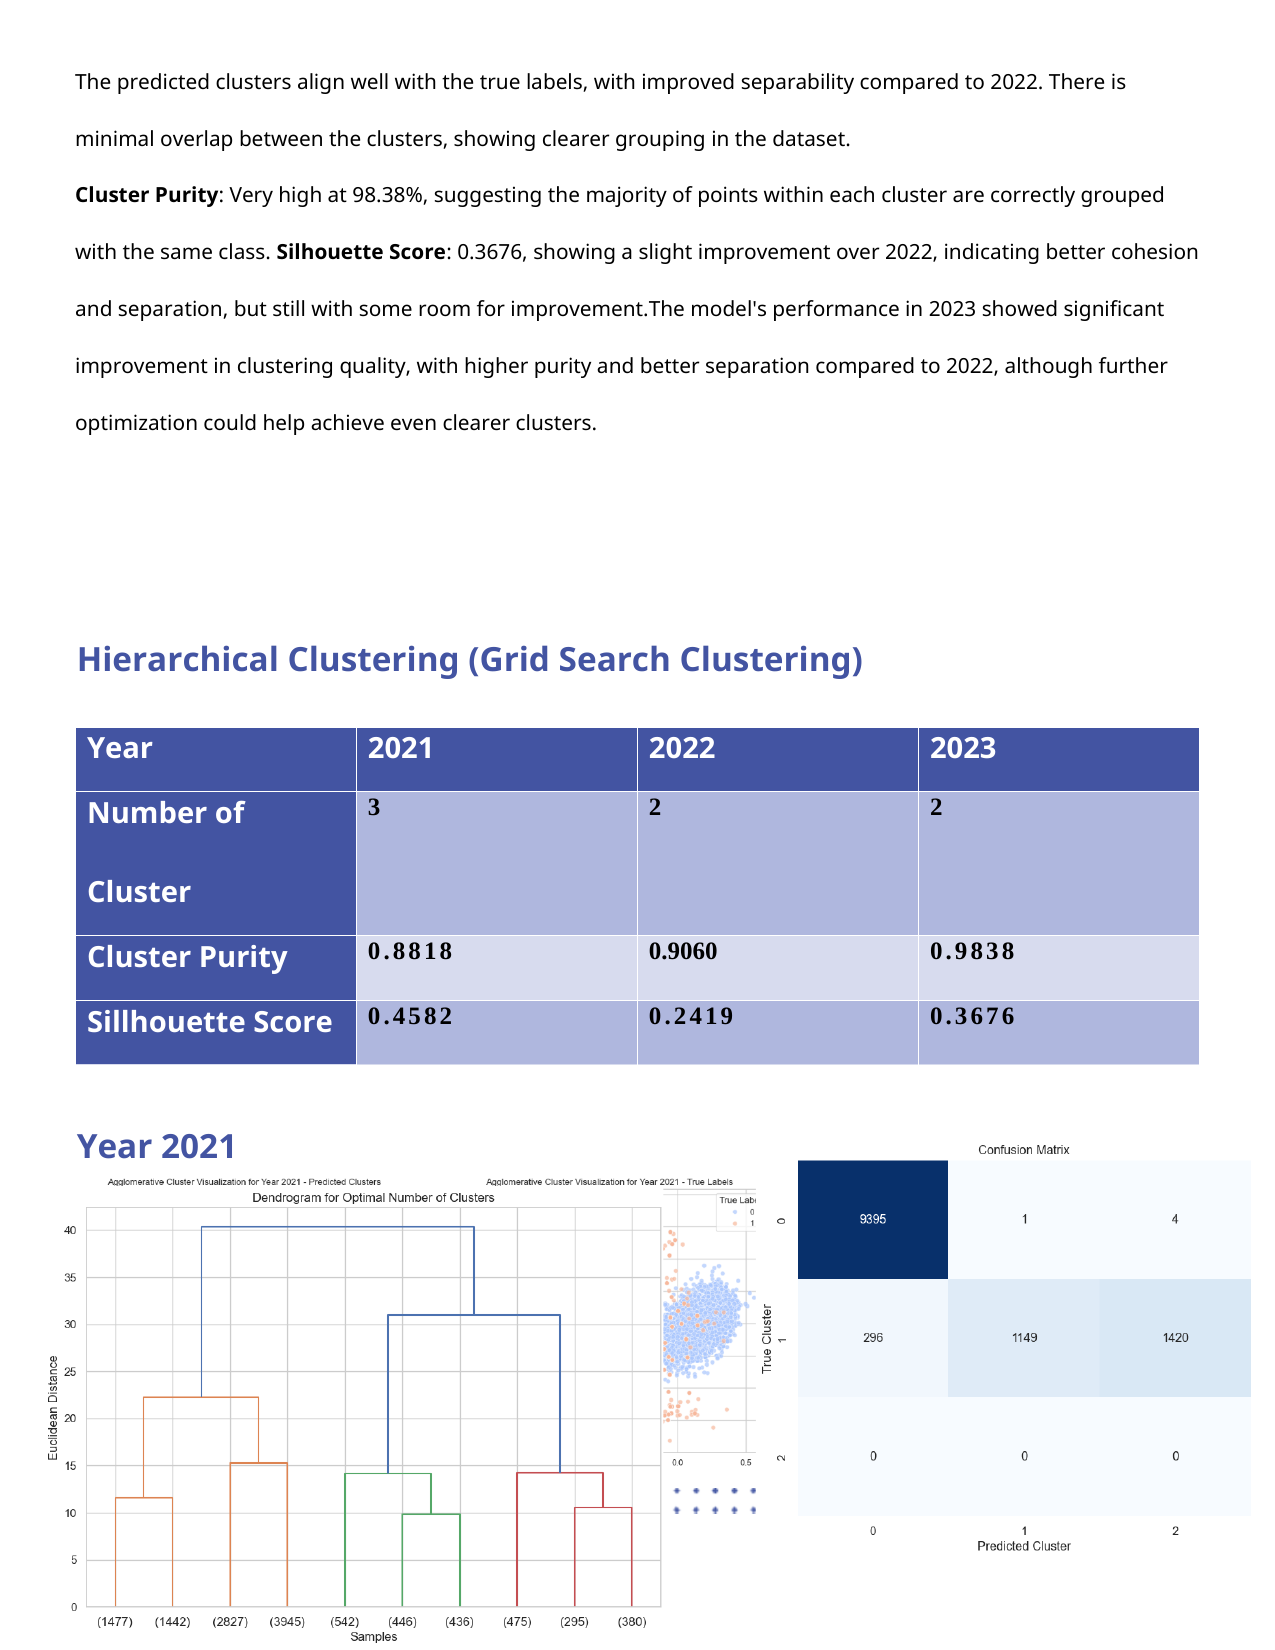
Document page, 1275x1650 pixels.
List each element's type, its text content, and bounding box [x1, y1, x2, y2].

table_cell Number of Cluster [76, 792, 356, 935]
text Cluster Purity: Very high at 98.38%, suggesting the majority of points within each cluster are correctly grouped with the same class. Silhouette Score: 0.3676, showing a slight improvement over 2022, indicating better cohesion and separation, but still with some room for improvement.The model's performance in 2023 showed significant improvement in clustering quality, with higher purity and better separation compared to 2022, although further optimization could help achieve even clearer clusters. [75, 181, 1200, 436]
table_cell 3 [357, 792, 637, 935]
table_header 2022 [638, 728, 918, 791]
table_cell 0.3676 [919, 1001, 1199, 1064]
subtitle Hierarchical Clustering (Grid Search Clustering) [77, 636, 1200, 681]
table_header 2021 [357, 728, 637, 791]
picture [41, 1137, 1253, 1645]
table_cell 0.8818 [357, 936, 637, 1000]
table_cell 2 [638, 792, 918, 935]
table_header Year [76, 728, 356, 791]
table_cell Sillhouette Score [76, 1001, 356, 1064]
table_cell 0.9060 [638, 936, 918, 1000]
table_header 2023 [919, 728, 1199, 791]
text The predicted clusters align well with the true labels, with improved separability compared to 2022. There is minimal overlap between the clusters, showing clearer grouping in the dataset. [75, 67, 1200, 152]
subtitle Year 2021 [77, 1122, 1200, 1168]
table_cell 2 [919, 792, 1199, 935]
table_cell 0.4582 [357, 1001, 637, 1064]
table_cell 0.2419 [638, 1001, 918, 1064]
table_cell 0.9838 [919, 936, 1199, 1000]
table_cell Cluster Purity [76, 936, 356, 1000]
